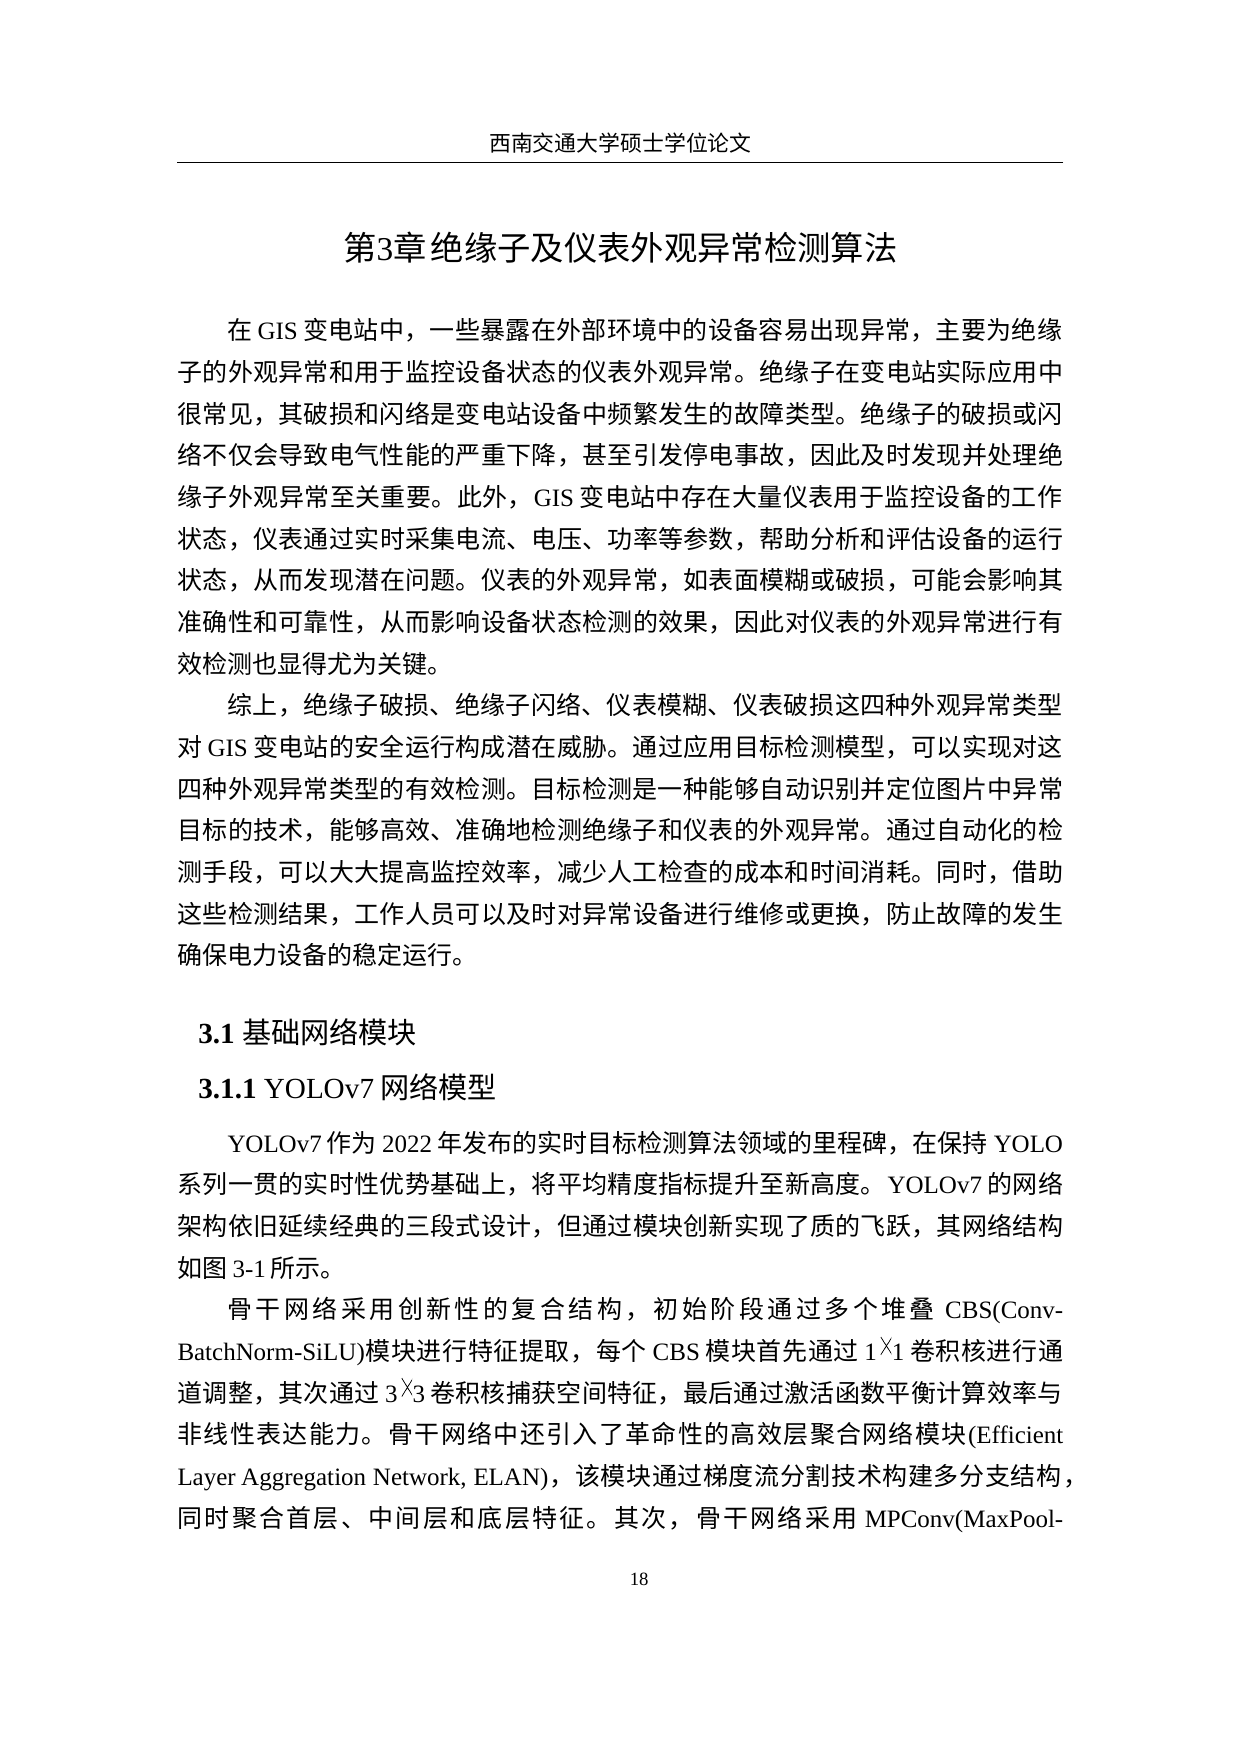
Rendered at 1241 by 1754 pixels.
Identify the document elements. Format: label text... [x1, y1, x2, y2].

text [177, 1286, 1063, 1536]
text 在GIS变电站中，一些暴露在外部环境中的设备容易出现异常，主要为绝缘子的外观异常和用于监控设备状态的仪表外观异常。绝缘子在变电站实际应用中很常见，其破损和闪络是变电站设备中频繁发生的故障类型。绝缘子的破损或闪络不仅会导致电气性能的严重下降，甚至引发停电事故，因此及时发现并处理绝缘子外观异常至关重要。此外，GIS变电站中存在大量仪表用于监控设备的工作状态，仪表通过实时采集电流、电压、功率等参数，帮助分析和评估设备的运行状态，从而发现潜在问题。仪表的外观异常，如表面模糊或破损，可能会影响其准确性和可靠性，从而影响设备状态检测的效果，因此对仪表的外观异常进行有效检测也显得尤为关键。 [177, 306, 1063, 681]
text YOLOv7网络模型 [177, 1065, 1063, 1106]
subtitle 基础网络模块 [177, 1011, 1063, 1052]
text YOLOv7作为2022年发布的实时目标检测算法领域的里程碑，在保持YOLO系列一贯的实时性优势基础上，将平均精度指标提升至新高度。YOLOv7的网络架构依旧延续经典的三段式设计，但通过模块创新实现了质的飞跃，其网络结构如图3-1所示。 [177, 1119, 1063, 1286]
text 综上，绝缘子破损、绝缘子闪络、仪表模糊、仪表破损这四种外观异常类型对GIS变电站的安全运行构成潜在威胁。通过应用目标检测模型，可以实现对这四种外观异常类型的有效检测。目标检测是一种能够自动识别并定位图片中异常目标的技术，能够高效、准确地检测绝缘子和仪表的外观异常。通过自动化的检测手段，可以大大提高监控效率，减少人工检查的成本和时间消耗。同时，借助这些检测结果，工作人员可以及时对异常设备进行维修或更换，防止故障的发生，确保电力设备的稳定运行。 [177, 681, 1063, 973]
subtitle 绝缘子及仪表外观异常检测算法 [177, 227, 1063, 269]
